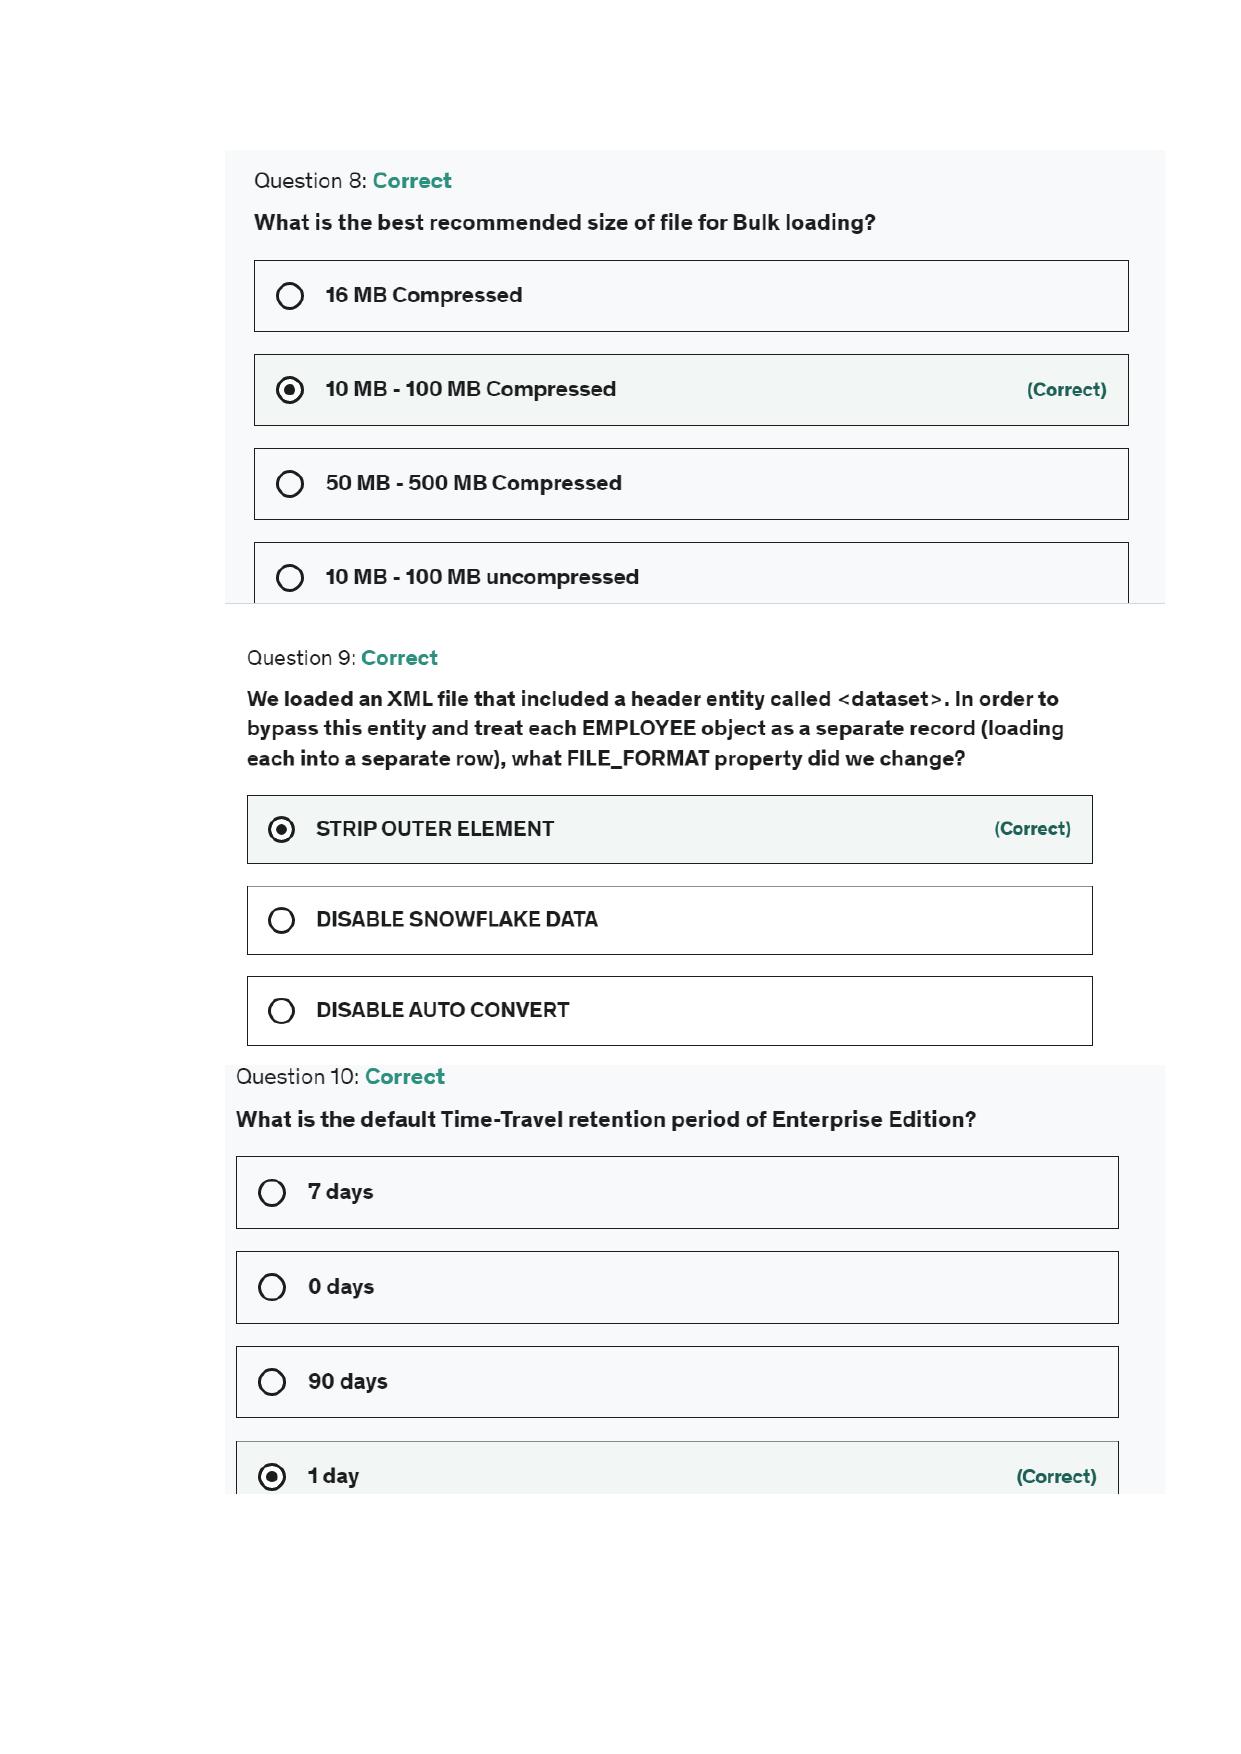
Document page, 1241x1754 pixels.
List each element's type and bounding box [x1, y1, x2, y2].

picture [225, 637, 1166, 1063]
picture [225, 150, 1166, 605]
picture [225, 1065, 1166, 1494]
